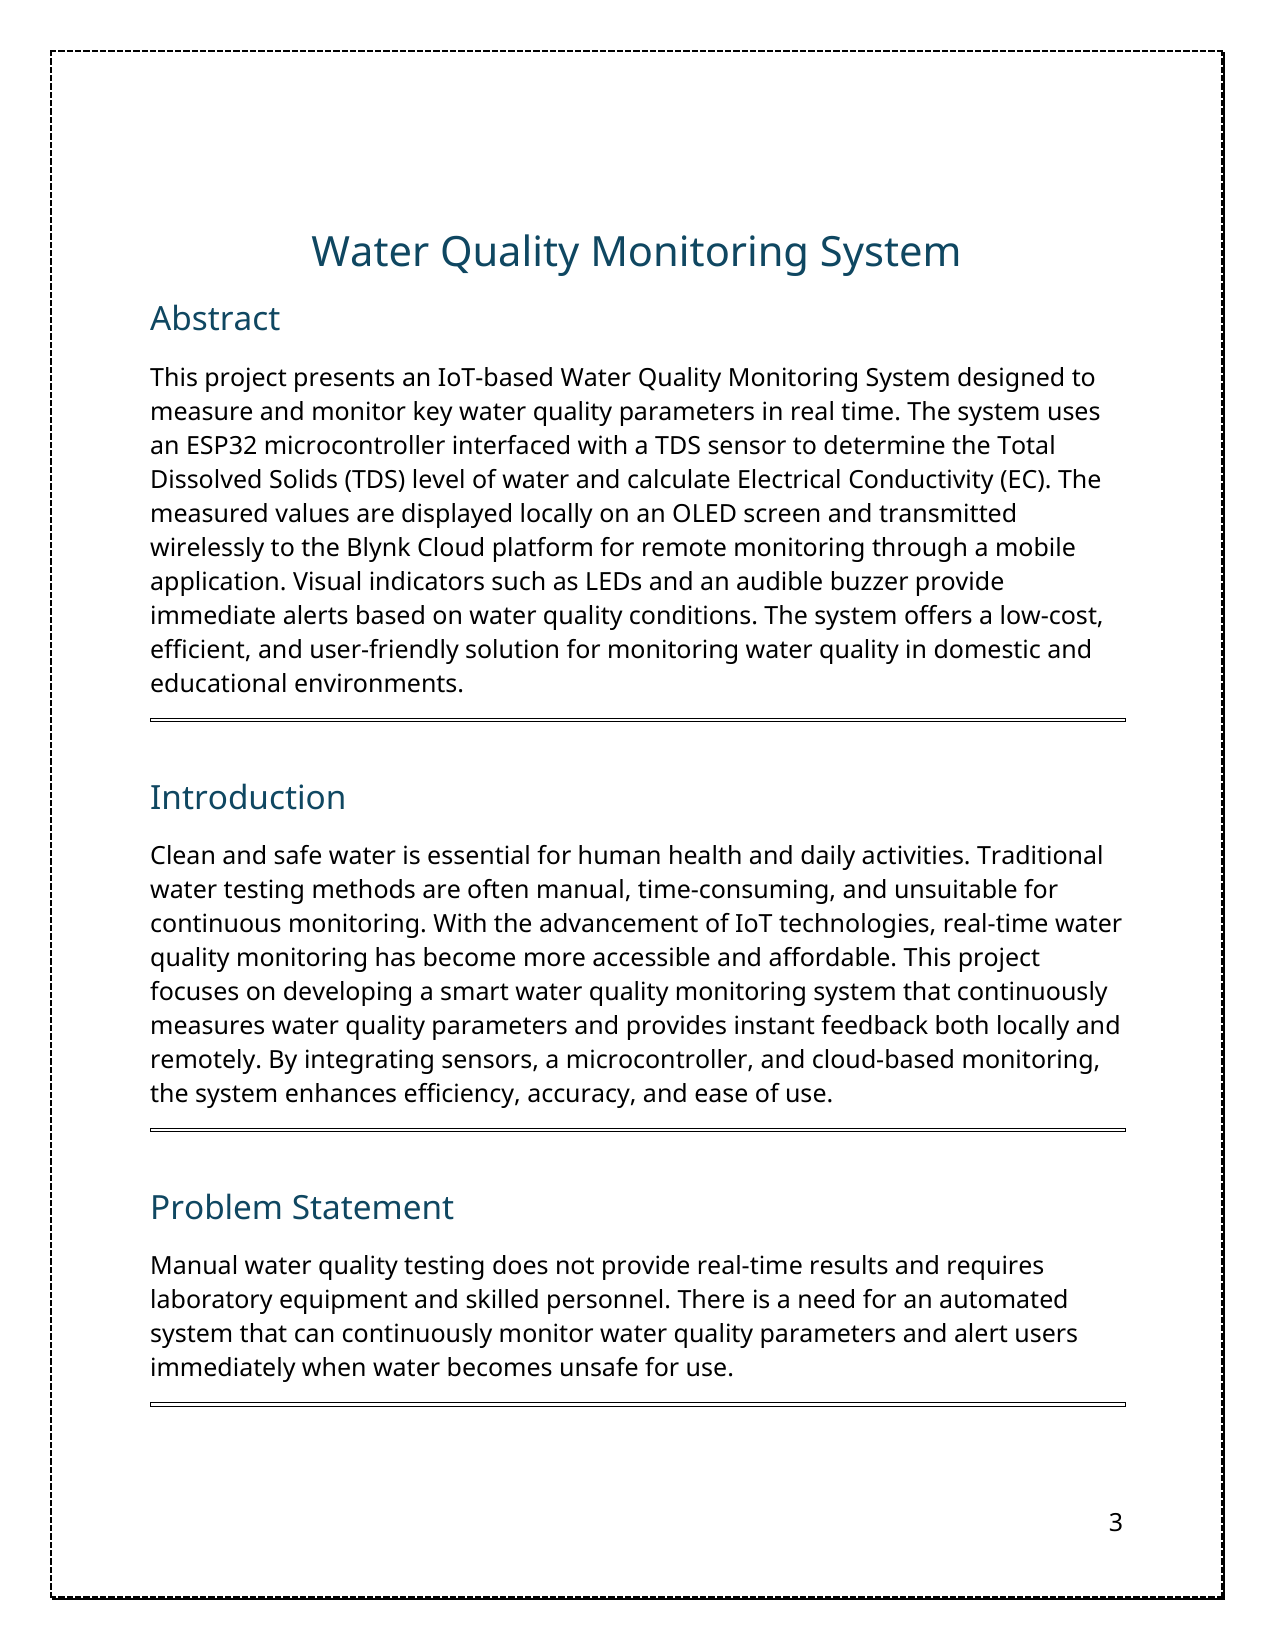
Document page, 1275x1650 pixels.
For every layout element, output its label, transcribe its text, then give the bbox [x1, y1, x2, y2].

text Clean and safe water is essential for human health and daily activities. Traditional water testing methods are often manual, time-consuming, and unsuitable for continuous monitoring. With the advancement of IoT technologies, real-time water quality monitoring has become more accessible and affordable. This project focuses on developing a smart water quality monitoring system that continuously measures water quality parameters and provides instant feedback both locally and remotely. By integrating sensors, a microcontroller, and cloud-based monitoring, the system enhances efficiency, accuracy, and ease of use. [150, 838, 1123, 1110]
subtitle Abstract [150, 295, 1123, 340]
text Manual water quality testing does not provide real-time results and requires laboratory equipment and skilled personnel. There is a need for an automated system that can continuously monitor water quality parameters and alert users immediately when water becomes unsafe for use. [150, 1248, 1123, 1384]
subtitle Problem Statement [150, 1184, 1123, 1229]
subtitle Introduction [150, 773, 1123, 819]
subtitle Water Quality Monitoring System [150, 222, 1123, 278]
text This project presents an IoT-based Water Quality Monitoring System designed to measure and monitor key water quality parameters in real time. The system uses an ESP32 microcontroller interfaced with a TDS sensor to determine the Total Dissolved Solids (TDS) level of water and calculate Electrical Conductivity (EC). The measured values are displayed locally on an OLED screen and transmitted wirelessly to the Blynk Cloud platform for remote monitoring through a mobile application. Visual indicators such as LEDs and an audible buzzer provide immediate alerts based on water quality conditions. The system offers a low-cost, efficient, and user-friendly solution for monitoring water quality in domestic and educational environments. [150, 359, 1123, 700]
